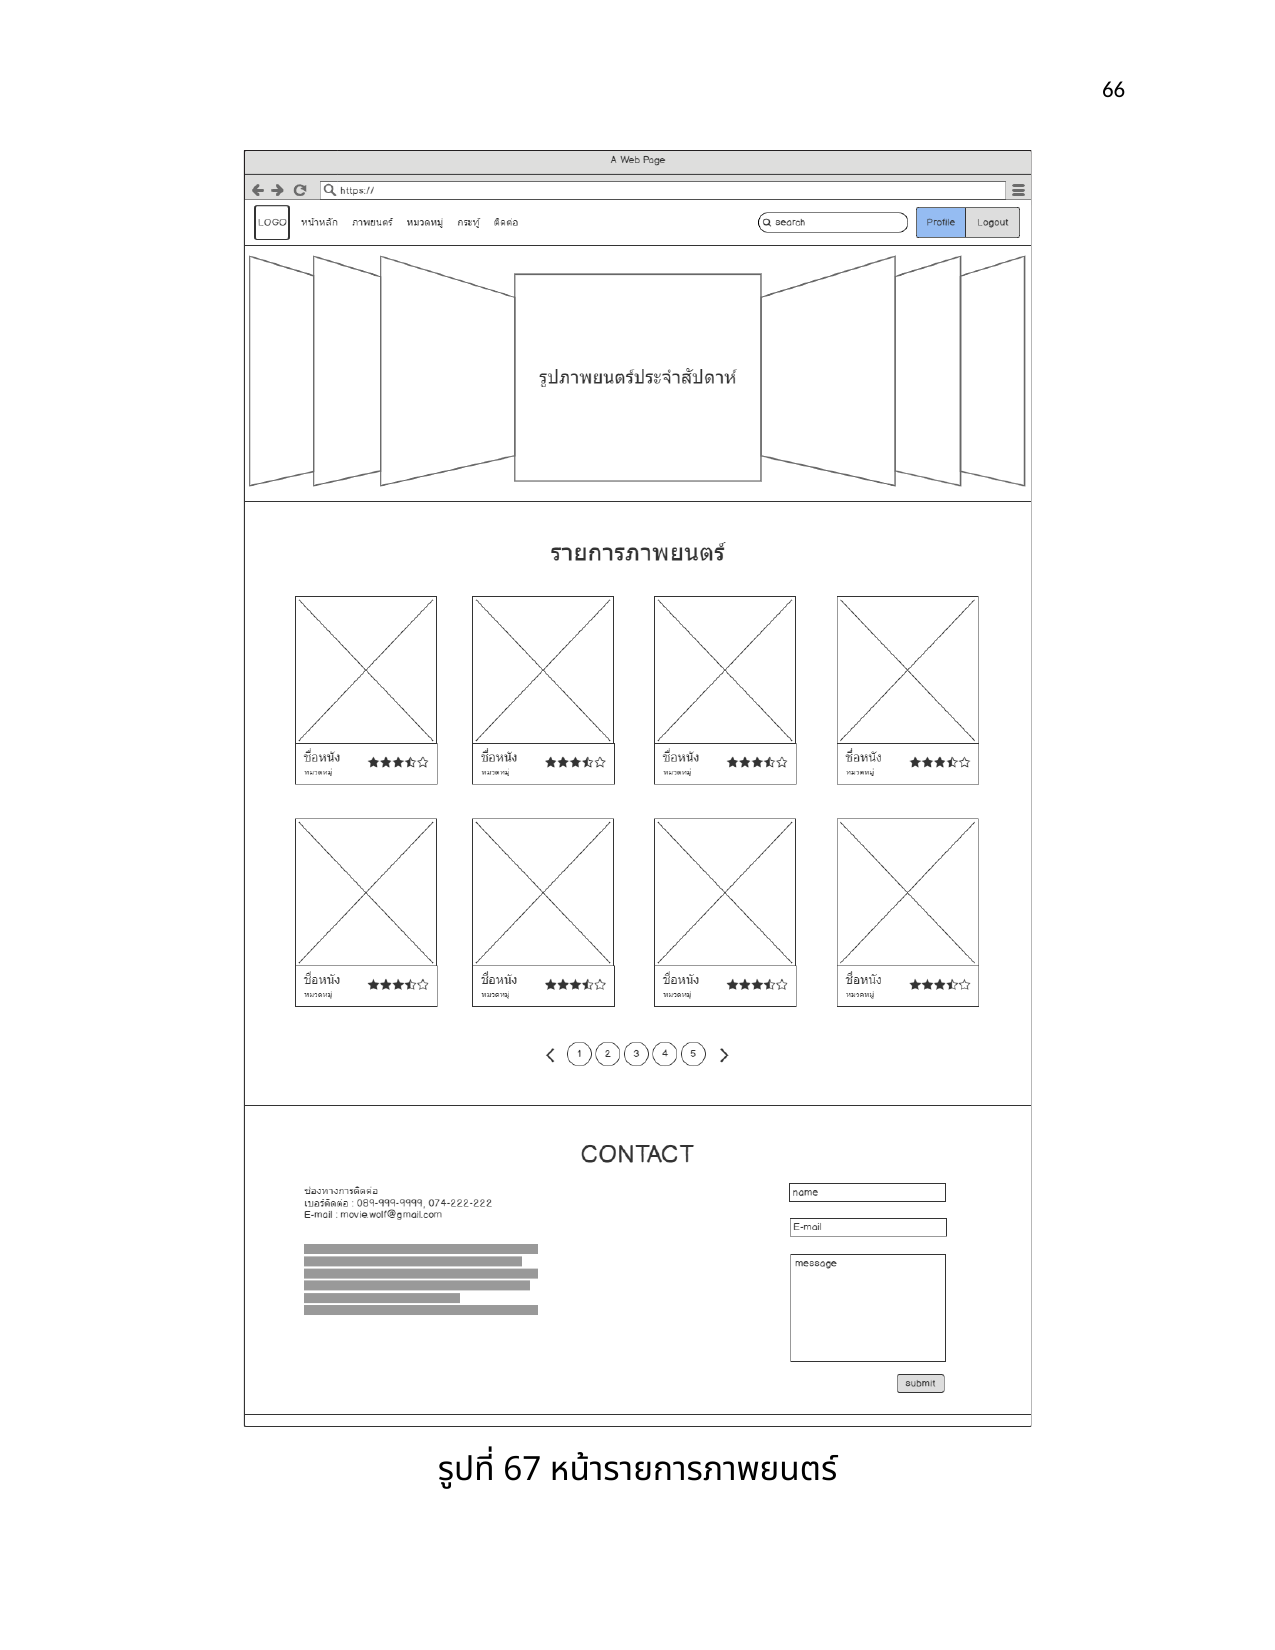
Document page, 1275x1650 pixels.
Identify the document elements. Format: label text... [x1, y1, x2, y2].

picture [243, 150, 1032, 1427]
text รูปที่ 67 หน้ารายการภาพยนตร์ [150, 1444, 1125, 1495]
